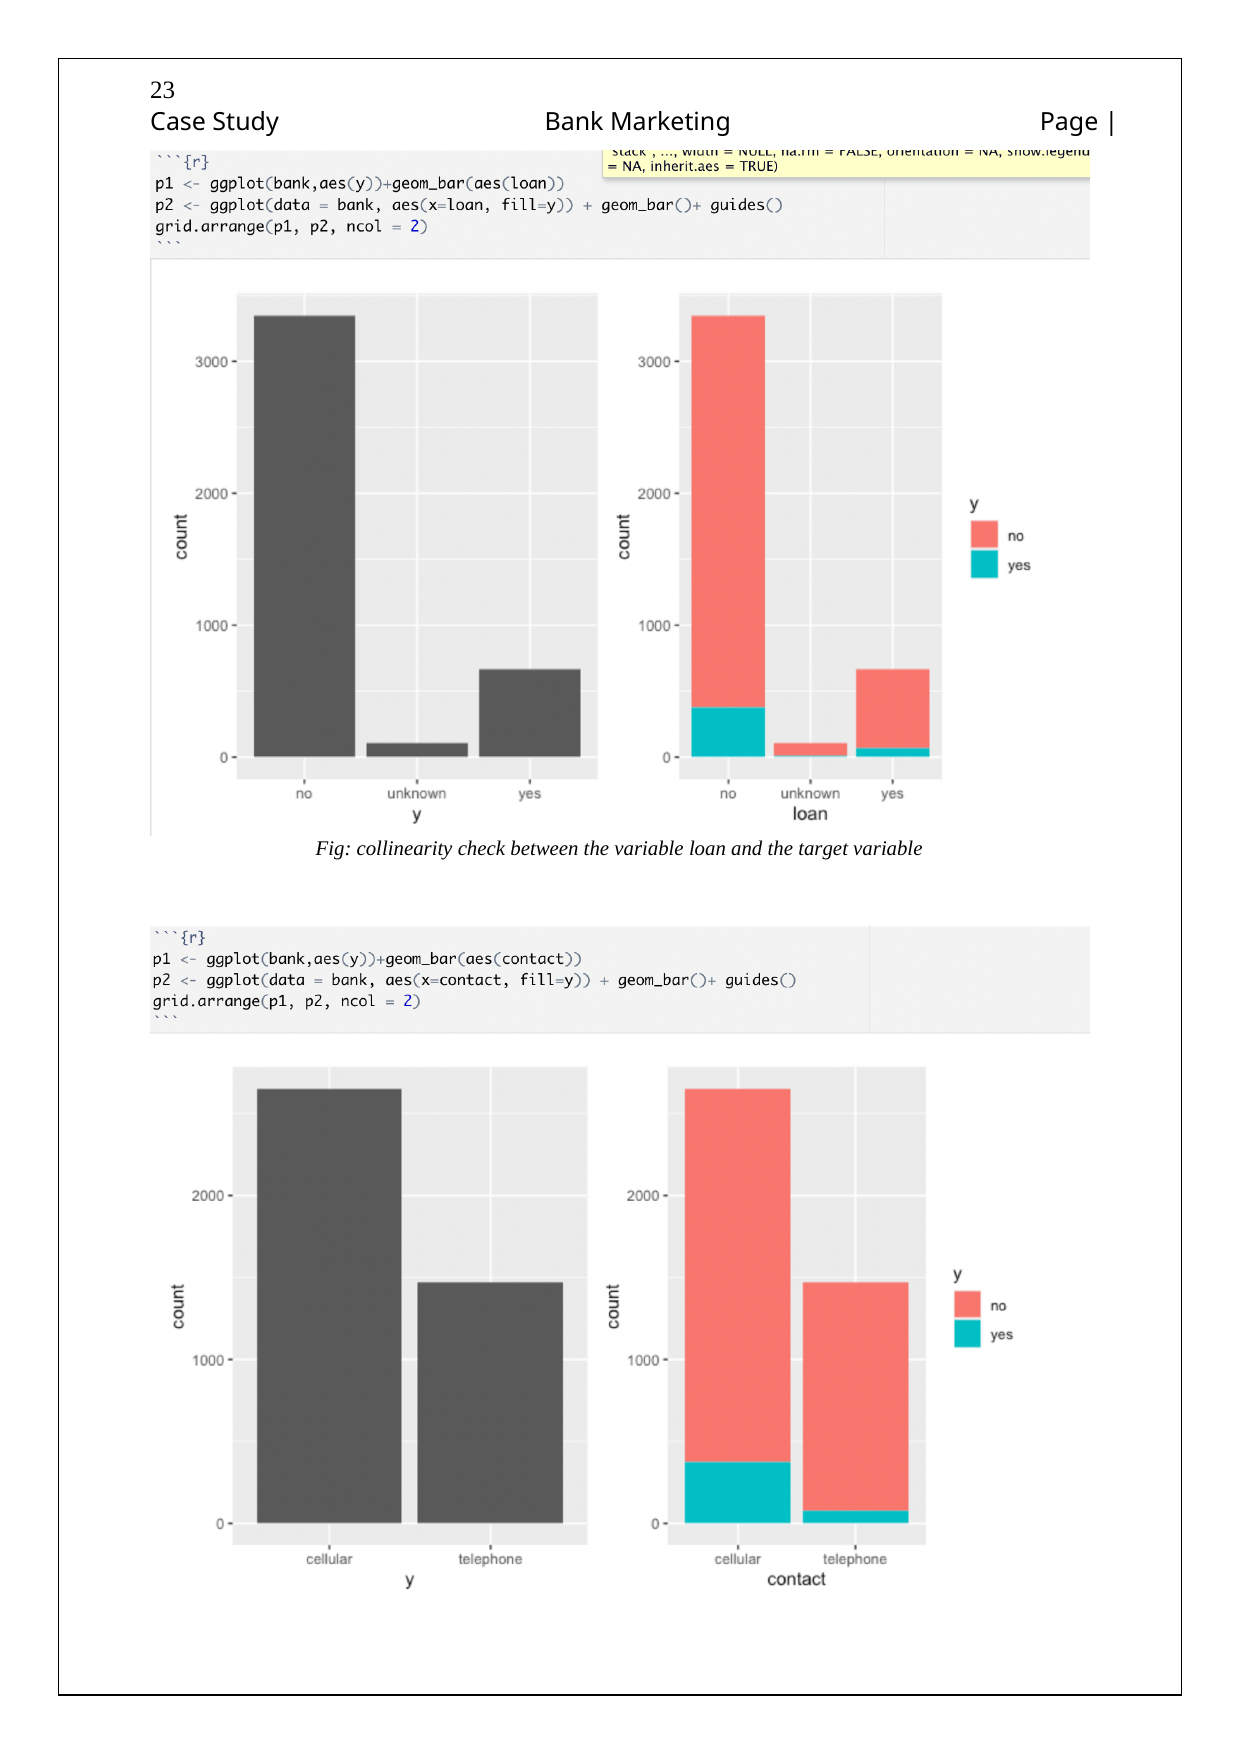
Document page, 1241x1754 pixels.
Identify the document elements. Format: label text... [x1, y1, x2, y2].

picture [150, 925, 1091, 1601]
picture [150, 150, 1091, 836]
text Fig: collinearity check between the variable loan and the target variable [150, 836, 1090, 859]
